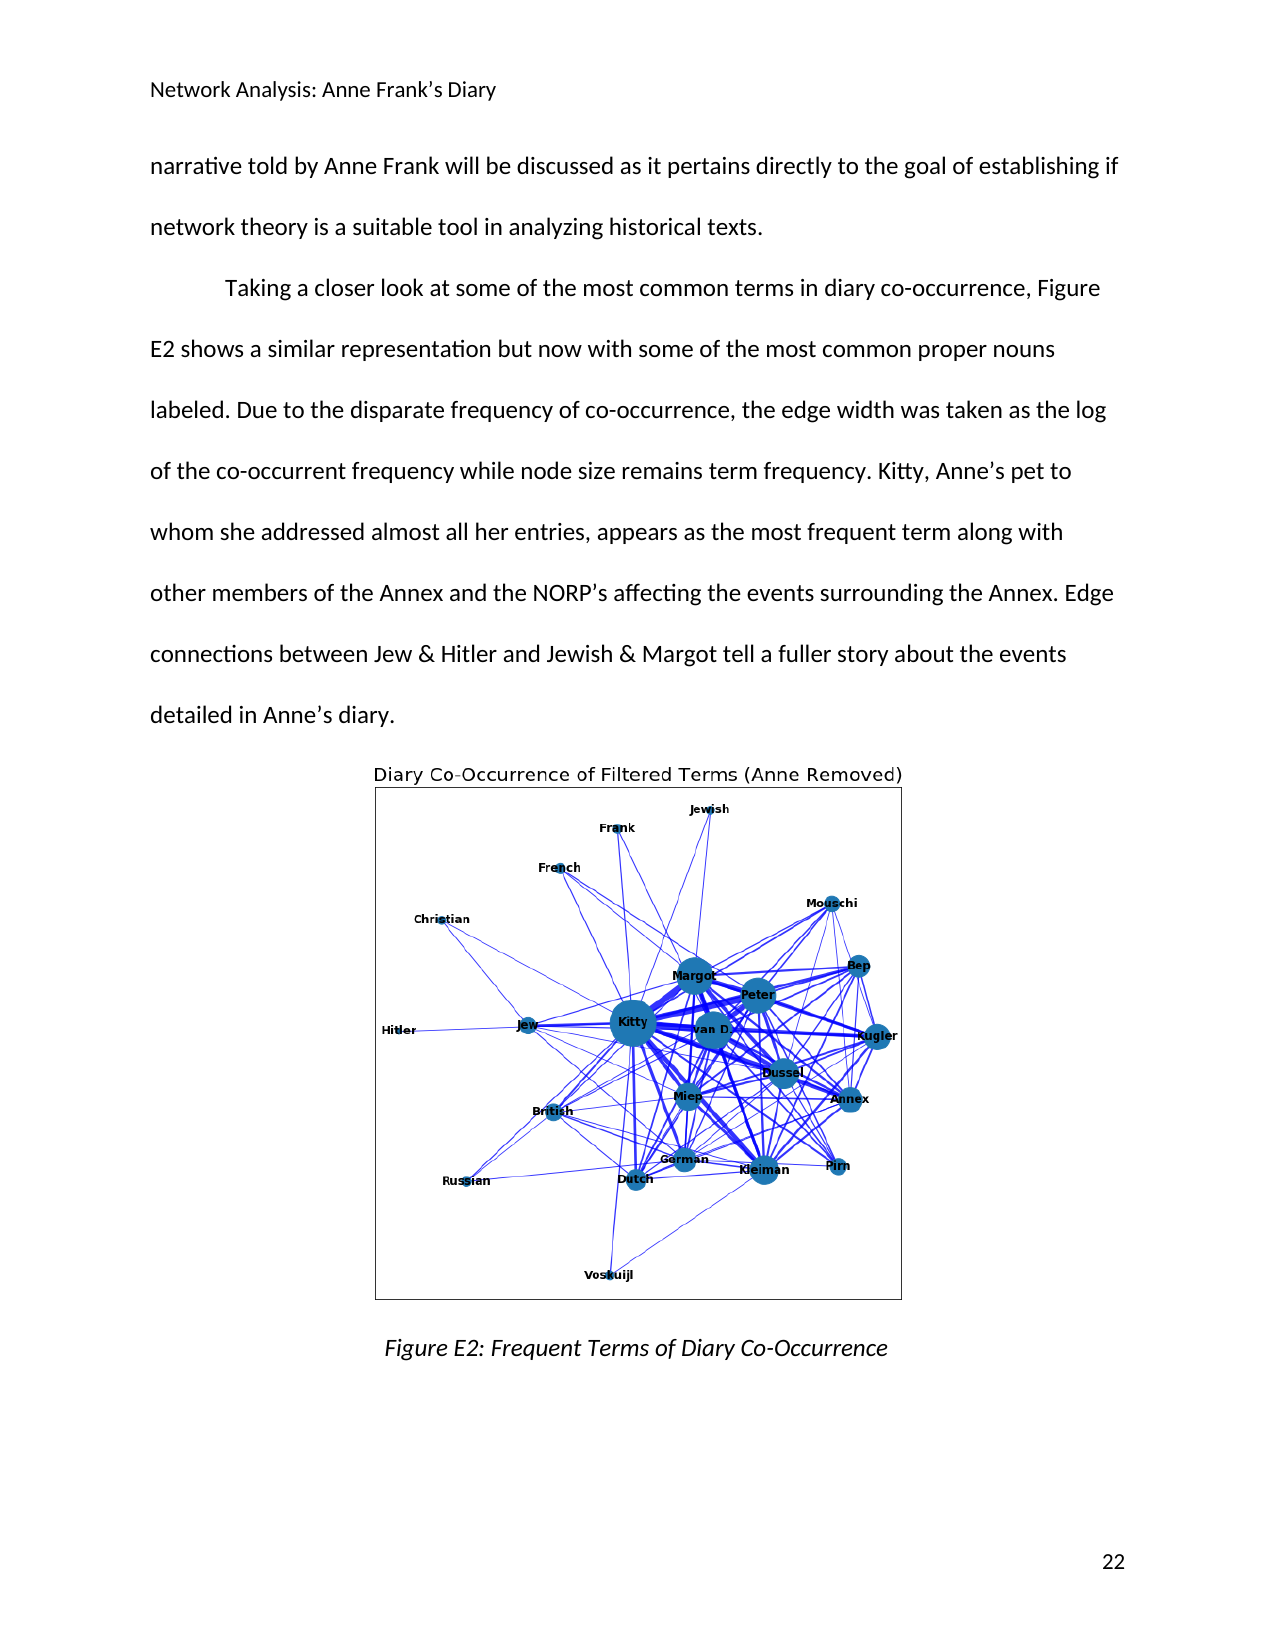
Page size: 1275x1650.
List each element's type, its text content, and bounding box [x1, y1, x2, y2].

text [150, 150, 1125, 242]
picture [366, 760, 909, 1305]
text Taking a closer look at some of the most common terms in diary co-occurrence, Figure E2 shows a similar representation but now with some of the most common proper nouns labeled. Due to the disparate frequency of co-occurrence, the edge width was taken as the log of the co-occurrent frequency while node size remains term frequency. Kitty, Anne’s pet to whom she addressed almost all her entries, appears as the most frequent term along with other members of the Annex and the NORP’s affecting the events surrounding the Annex. Edge connections between Jew & Hitler and Jewish & Margot tell a fuller story about the events detailed in Anne’s diary. [150, 272, 1125, 730]
text Figure E2: Frequent Terms of Diary Co-Occurrence [150, 1332, 1125, 1363]
